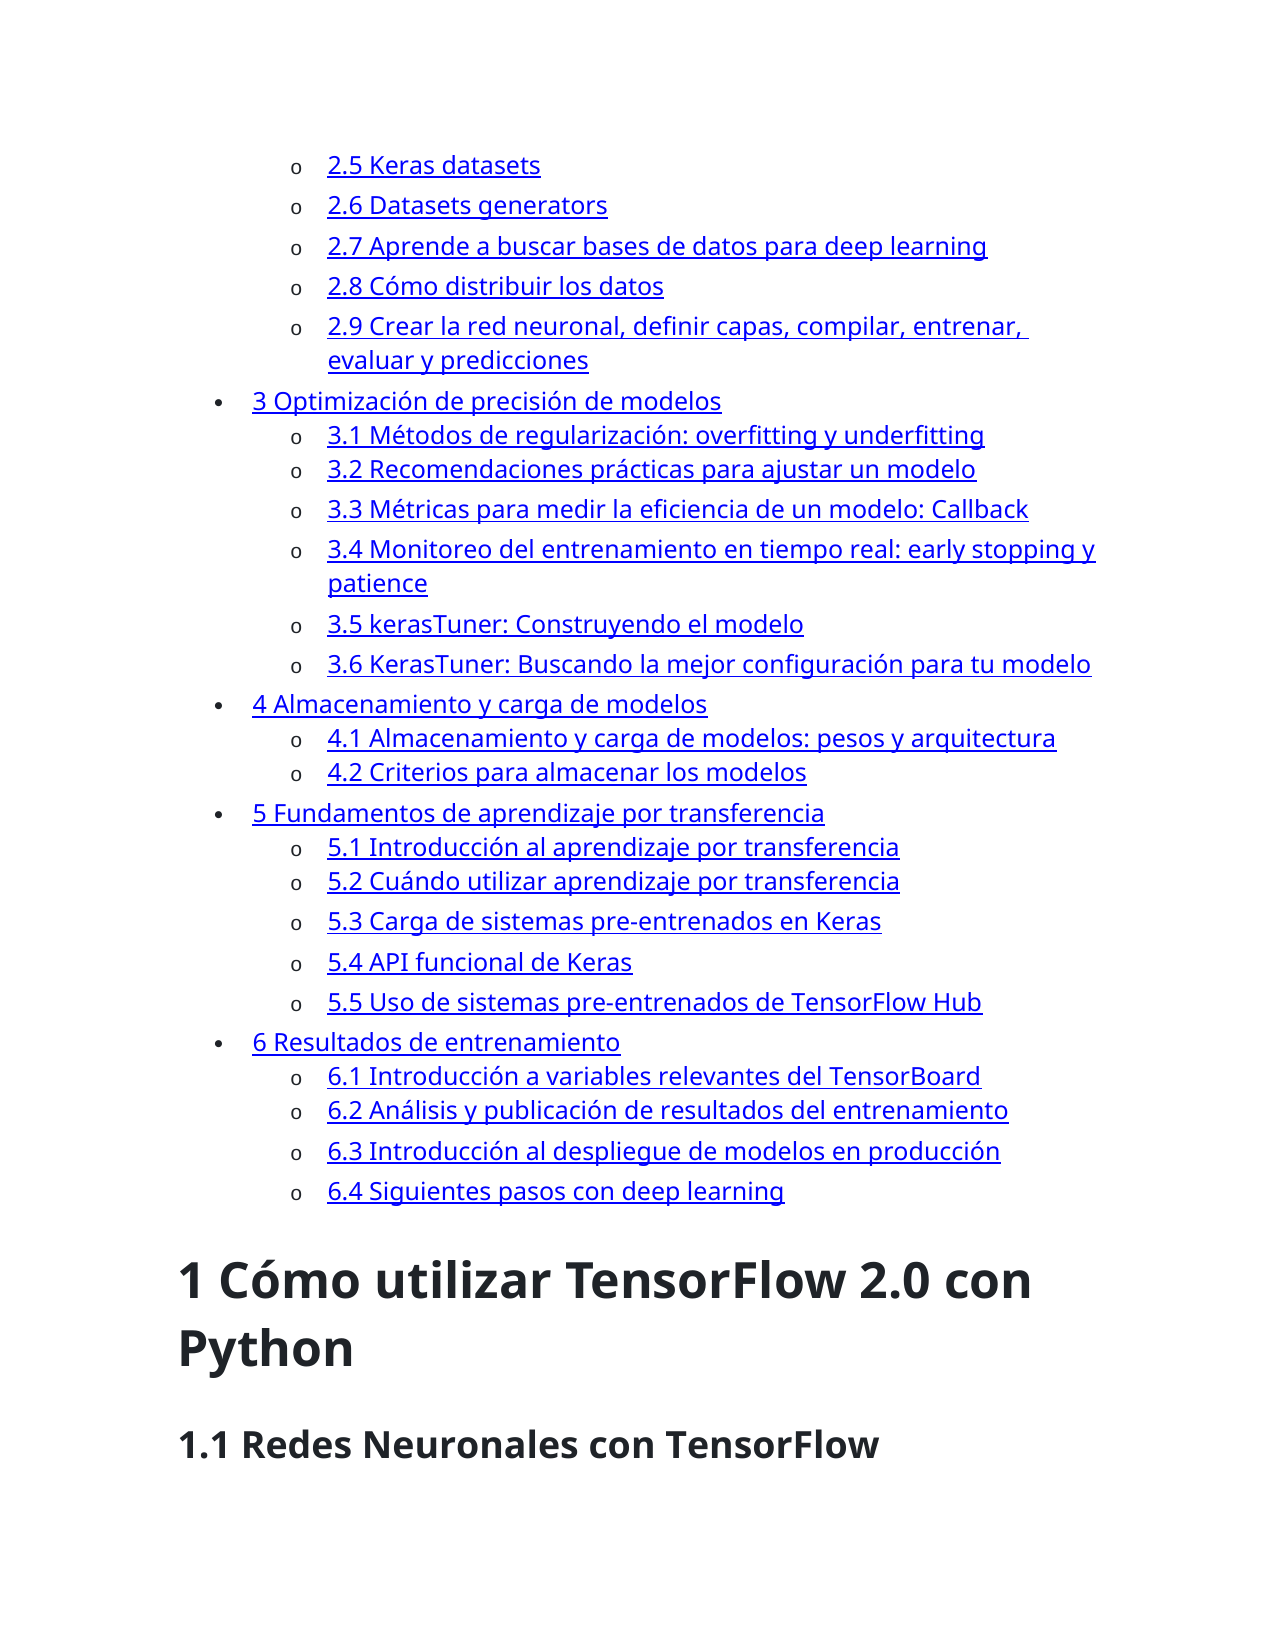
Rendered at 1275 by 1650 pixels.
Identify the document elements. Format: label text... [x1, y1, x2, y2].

list 3.1 Métodos de regularización: overfitting y underfitting [290, 417, 1098, 451]
text 1.1 Redes Neuronales con TensorFlow [177, 1419, 1098, 1470]
list 6.1 Introducción a variables relevantes del TensorBoard [290, 1059, 1098, 1093]
list 3 Optimización de precisión de modelos [215, 383, 1098, 417]
list 4 Almacenamiento y carga de modelos [215, 687, 1098, 721]
list 6.3 Introducción al despliegue de modelos en producción [290, 1133, 1098, 1167]
list 6.4 Siguientes pasos con deep learning [290, 1173, 1098, 1208]
list 3.6 KerasTuner: Buscando la mejor configuración para tu modelo [290, 647, 1098, 681]
list 6 Resultados de entrenamiento [215, 1025, 1098, 1059]
list 5 Fundamentos de aprendizaje por transferencia [215, 795, 1098, 829]
list 4.2 Criterios para almacenar los modelos [290, 755, 1098, 789]
list 3.4 Monitoreo del entrenamiento en tiempo real: early stopping y patience [290, 532, 1098, 600]
text 1 Cómo utilizar TensorFlow 2.0 con Python [177, 1245, 1098, 1381]
list 3.3 Métricas para medir la eficiencia de un modelo: Callback [290, 492, 1098, 526]
list 2.7 Aprende a buscar bases de datos para deep learning [290, 228, 1098, 262]
list 3.5 kerasTuner: Construyendo el modelo [290, 606, 1098, 640]
list 5.3 Carga de sistemas pre-entrenados en Keras [290, 904, 1098, 938]
list 6.2 Análisis y publicación de resultados del entrenamiento [290, 1093, 1098, 1127]
list 2.5 Keras datasets [290, 148, 1098, 182]
list 2.9 Crear la red neuronal, definir capas, compilar, entrenar, evaluar y predicciones [290, 309, 1098, 377]
list 5.1 Introducción al aprendizaje por transferencia [290, 829, 1098, 863]
list 2.8 Cómo distribuir los datos [290, 268, 1098, 303]
list 2.6 Datasets generators [290, 188, 1098, 222]
list 3.2 Recomendaciones prácticas para ajustar un modelo [290, 451, 1098, 485]
list 5.2 Cuándo utilizar aprendizaje por transferencia [290, 863, 1098, 898]
list 5.4 API funcional de Keras [290, 944, 1098, 978]
list 4.1 Almacenamiento y carga de modelos: pesos y arquitectura [290, 721, 1098, 755]
list 5.5 Uso de sistemas pre-entrenados de TensorFlow Hub [290, 984, 1098, 1018]
